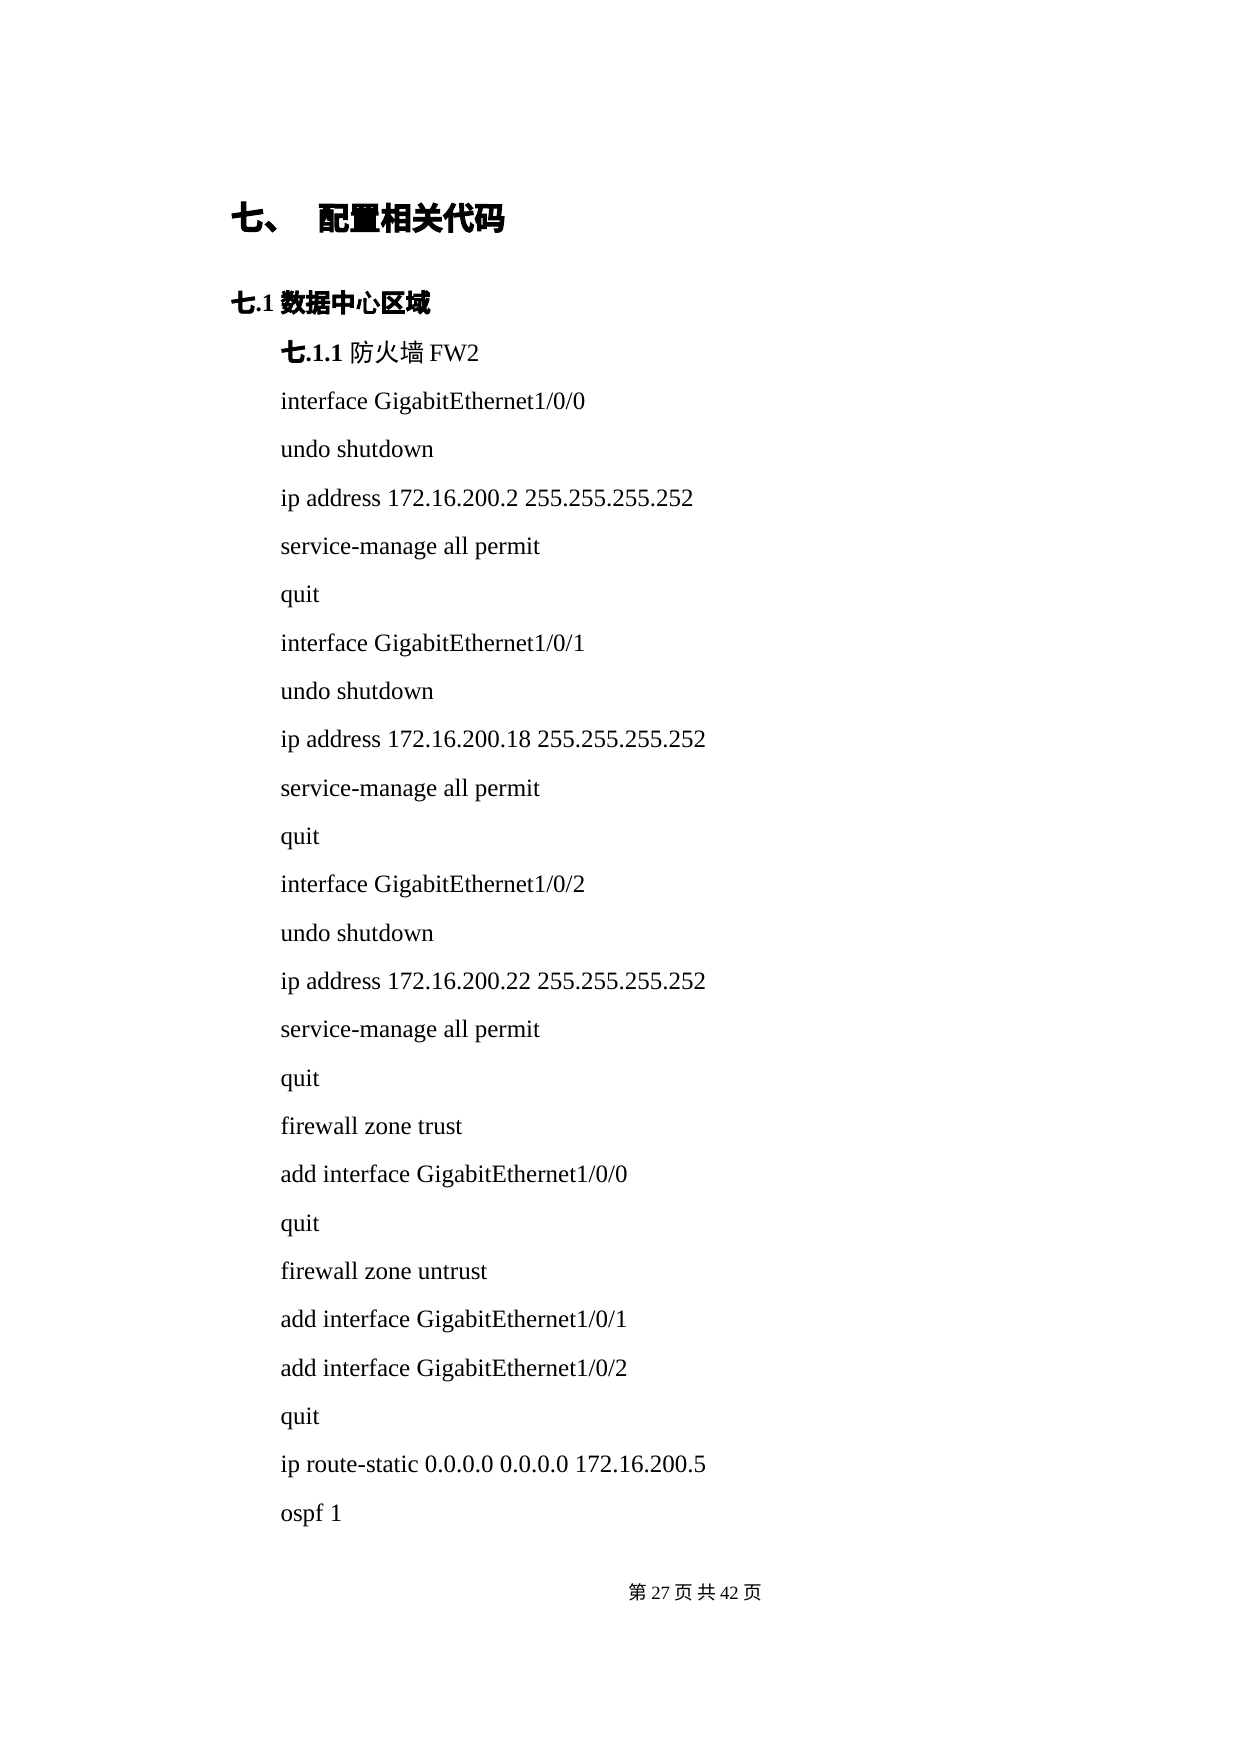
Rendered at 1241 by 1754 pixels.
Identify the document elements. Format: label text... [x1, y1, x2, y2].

text service-manage all permit [230, 1012, 1122, 1046]
text ip route-static 0.0.0.0 0.0.0.0 172.16.200.5 [230, 1447, 1122, 1481]
text quit [230, 1060, 1122, 1094]
text quit [230, 1398, 1122, 1432]
text add interface GigabitEthernet1/0/1 [230, 1302, 1122, 1336]
text ip address 172.16.200.22 255.255.255.252 [230, 963, 1122, 997]
text service-manage all permit [230, 770, 1122, 804]
text ip address 172.16.200.2 255.255.255.252 [230, 480, 1122, 514]
text interface GigabitEthernet1/0/2 [230, 867, 1122, 901]
text firewall zone trust [230, 1108, 1122, 1142]
subtitle 配置相关代码 [230, 181, 1122, 249]
subtitle 防火墙FW2 [230, 334, 1122, 368]
text undo shutdown [230, 432, 1122, 466]
text add interface GigabitEthernet1/0/0 [230, 1157, 1122, 1191]
text quit [230, 1205, 1122, 1239]
text ip address 172.16.200.18 255.255.255.252 [230, 722, 1122, 756]
text add interface GigabitEthernet1/0/2 [230, 1350, 1122, 1384]
text interface GigabitEthernet1/0/1 [230, 625, 1122, 659]
text undo shutdown [230, 915, 1122, 949]
text ospf 1 [230, 1495, 1122, 1529]
text quit [230, 577, 1122, 611]
subtitle 数据中心区域 [230, 285, 1122, 319]
text firewall zone untrust [230, 1253, 1122, 1287]
text service-manage all permit [230, 528, 1122, 562]
text undo shutdown [230, 673, 1122, 707]
text interface GigabitEthernet1/0/0 [230, 383, 1122, 417]
text quit [230, 818, 1122, 852]
